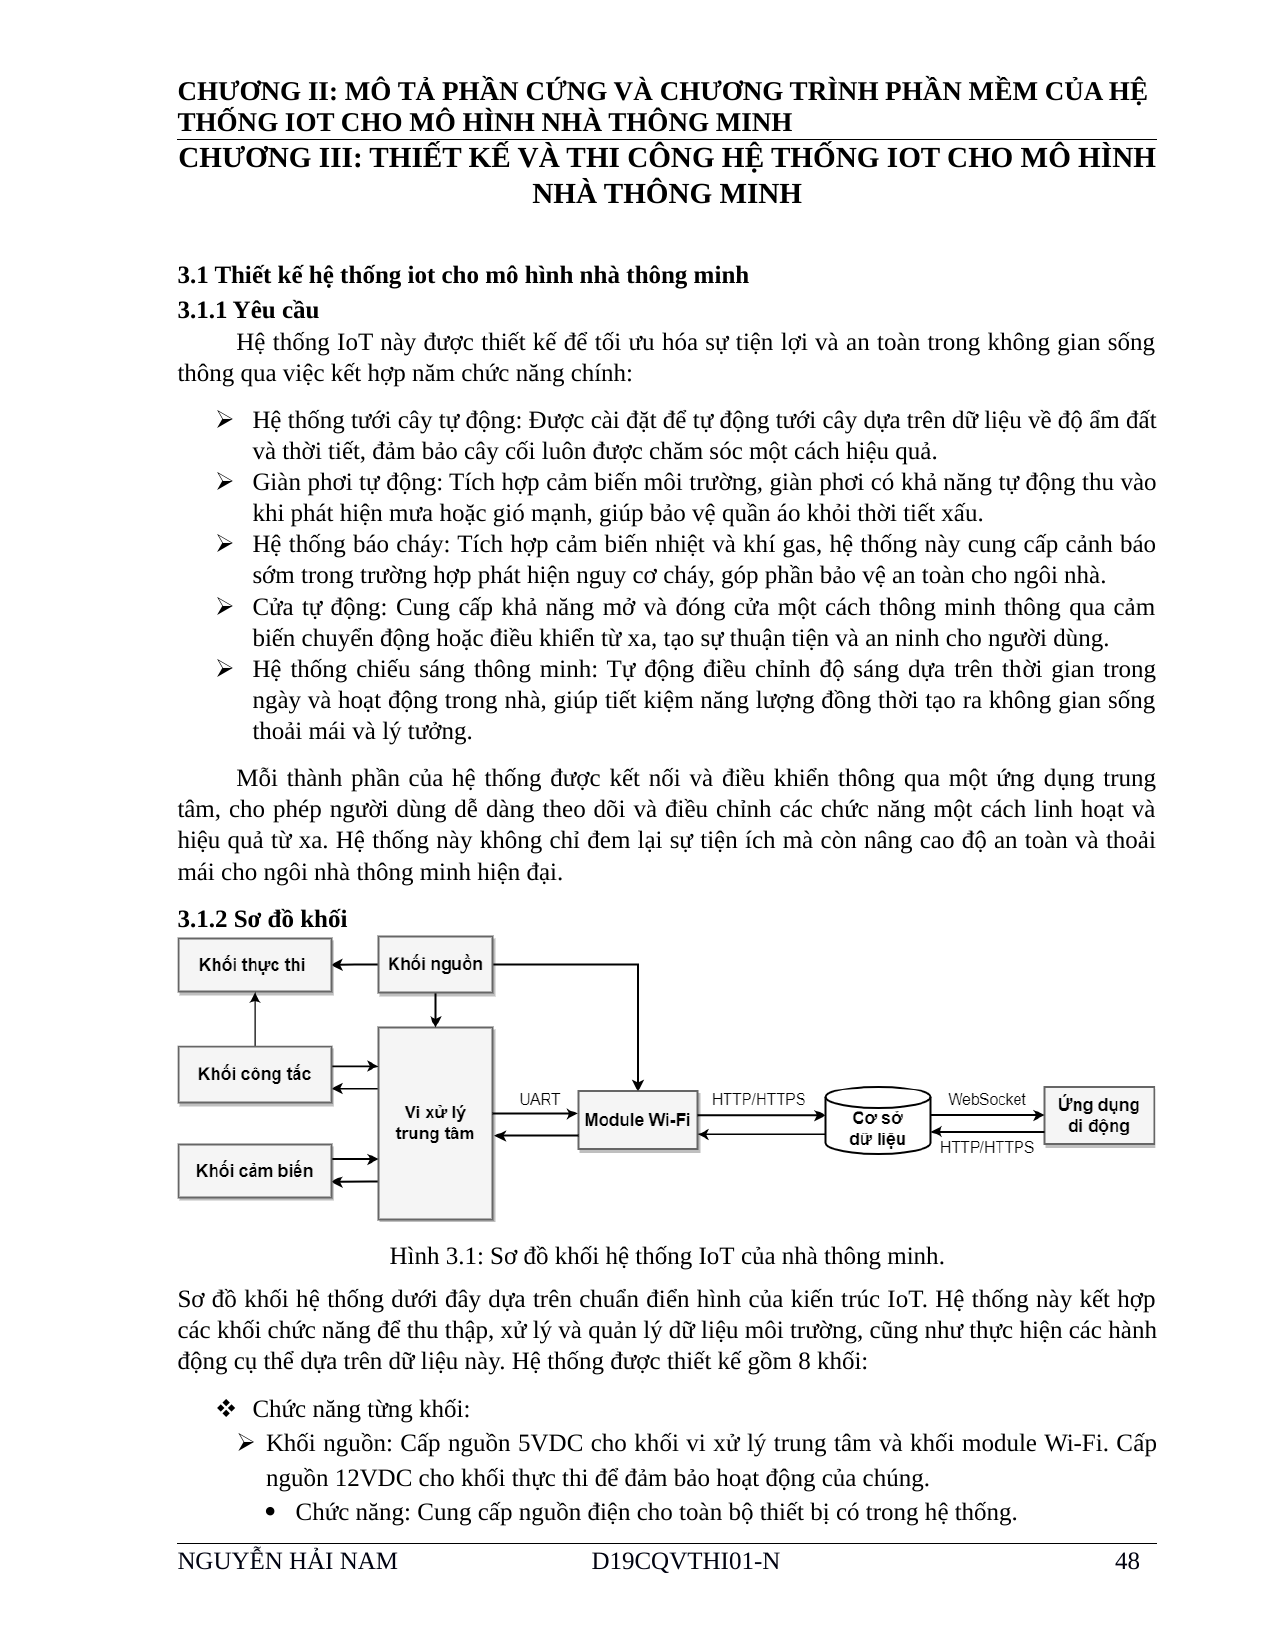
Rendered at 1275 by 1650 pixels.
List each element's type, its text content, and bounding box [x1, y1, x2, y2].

list Hệ thống tưới cây tự động: Được cài đặt để tự động tưới cây dựa trên dữ liệu về độ ẩm đất và thời tiết, đảm bảo cây cối luôn được chăm sóc một cách hiệu quả. [215, 405, 1157, 465]
text Hệ thống IoT này được thiết kế để tối ưu hóa sự tiện lợi và an toàn trong không gian sống thông qua việc kết hợp năm chức năng chính: [177, 327, 1157, 386]
subtitle 3.1.2 Sơ đồ khối [177, 904, 1157, 933]
list Chức năng: Cung cấp nguồn điện cho toàn bộ thiết bị có trong hệ thống. [266, 1497, 1157, 1526]
list Hệ thống chiếu sáng thông minh: Tự động điều chỉnh độ sáng dựa trên thời gian trong ngày và hoạt động trong nhà, giúp tiết kiệm năng lượng đồng thời tạo ra không gian sống thoải mái và lý tưởng. [215, 654, 1157, 744]
list Giàn phơi tự động: Tích hợp cảm biến môi trường, giàn phơi có khả năng tự động thu vào khi phát hiện mưa hoặc gió mạnh, giúp bảo vệ quần áo khỏi thời tiết xấu. [215, 467, 1157, 527]
list Cửa tự động: Cung cấp khả năng mở và đóng cửa một cách thông minh thông qua cảm biến chuyển động hoặc điều khiển từ xa, tạo sự thuận tiện và an ninh cho người dùng. [215, 592, 1157, 651]
list Chức năng từng khối: [215, 1394, 1157, 1423]
subtitle 3.1.1 Yêu cầu [177, 296, 1157, 324]
subtitle 3.1 Thiết kế hệ thống iot cho mô hình nhà thông minh [177, 260, 1157, 289]
text Mỗi thành phần của hệ thống được kết nối và điều khiển thông qua một ứng dụng trung tâm, cho phép người dùng dễ dàng theo dõi và điều chỉnh các chức năng một cách linh hoạt và hiệu quả từ xa. Hệ thống này không chỉ đem lại sự tiện ích mà còn nâng cao độ an toàn và thoải mái cho ngôi nhà thông minh hiện đại. [177, 763, 1157, 885]
subtitle CHƯƠNG III: THIẾT KẾ VÀ THI CÔNG HỆ THỐNG IOT CHO MÔ HÌNH NHÀ THÔNG MINH [177, 140, 1157, 210]
text Hình 3.1: Sơ đồ khối hệ thống IoT của nhà thông minh. [177, 1241, 1157, 1270]
list Khối nguồn: Cấp nguồn 5VDC cho khối vi xử lý trung tâm và khối module Wi-Fi. Cấp nguồn 12VDC cho khối thực thi để đảm bảo hoạt động của chúng. [236, 1428, 1157, 1492]
picture [177, 935, 1156, 1222]
list Hệ thống báo cháy: Tích hợp cảm biến nhiệt và khí gas, hệ thống này cung cấp cảnh báo sớm trong trường hợp phát hiện nguy cơ cháy, góp phần bảo vệ an toàn cho ngôi nhà. [215, 529, 1157, 589]
text Sơ đồ khối hệ thống dưới đây dựa trên chuẩn điển hình của kiến trúc IoT. Hệ thống này kết hợp các khối chức năng để thu thập, xử lý và quản lý dữ liệu môi trường, cũng như thực hiện các hành động cụ thể dựa trên dữ liệu này. Hệ thống được thiết kế gồm 8 khối: [177, 1284, 1157, 1375]
